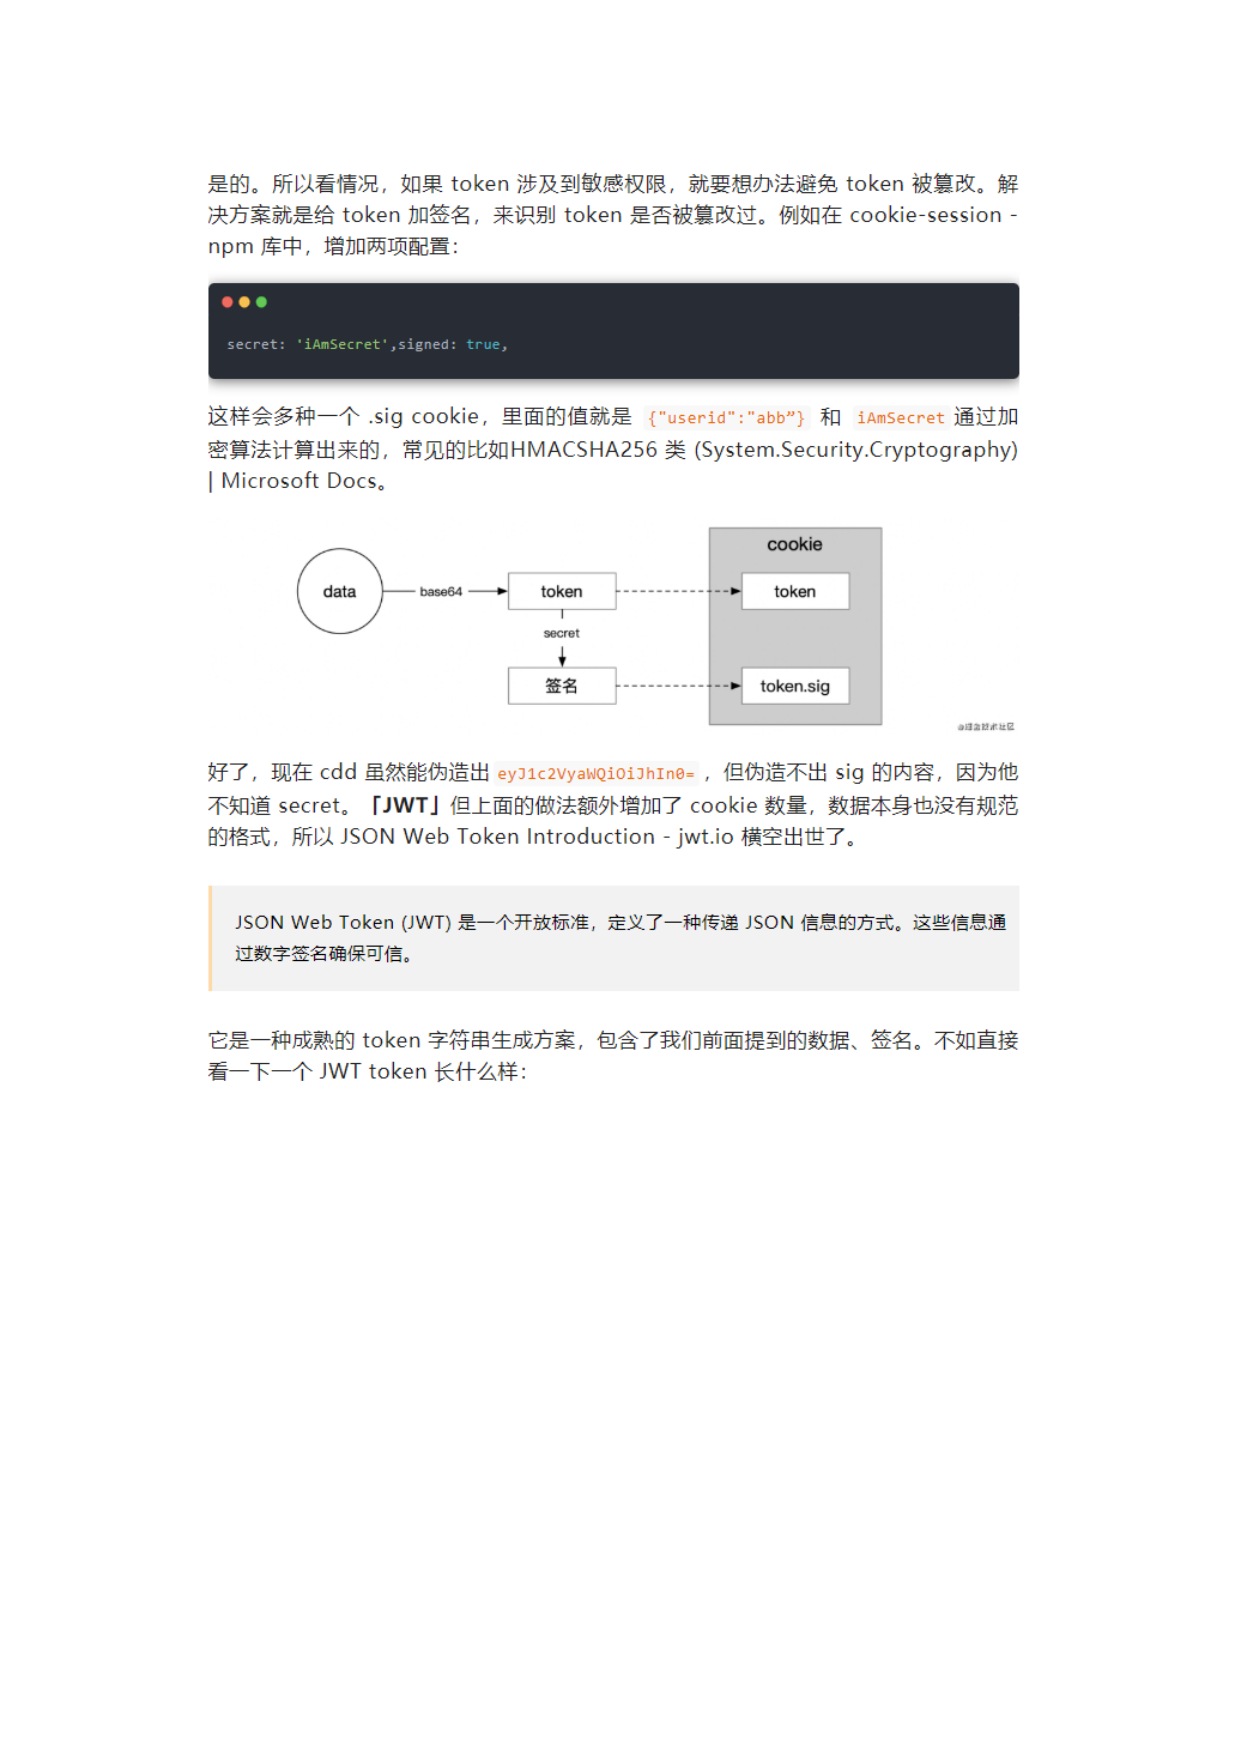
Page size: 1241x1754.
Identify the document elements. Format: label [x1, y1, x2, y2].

picture [187, 162, 1053, 1093]
